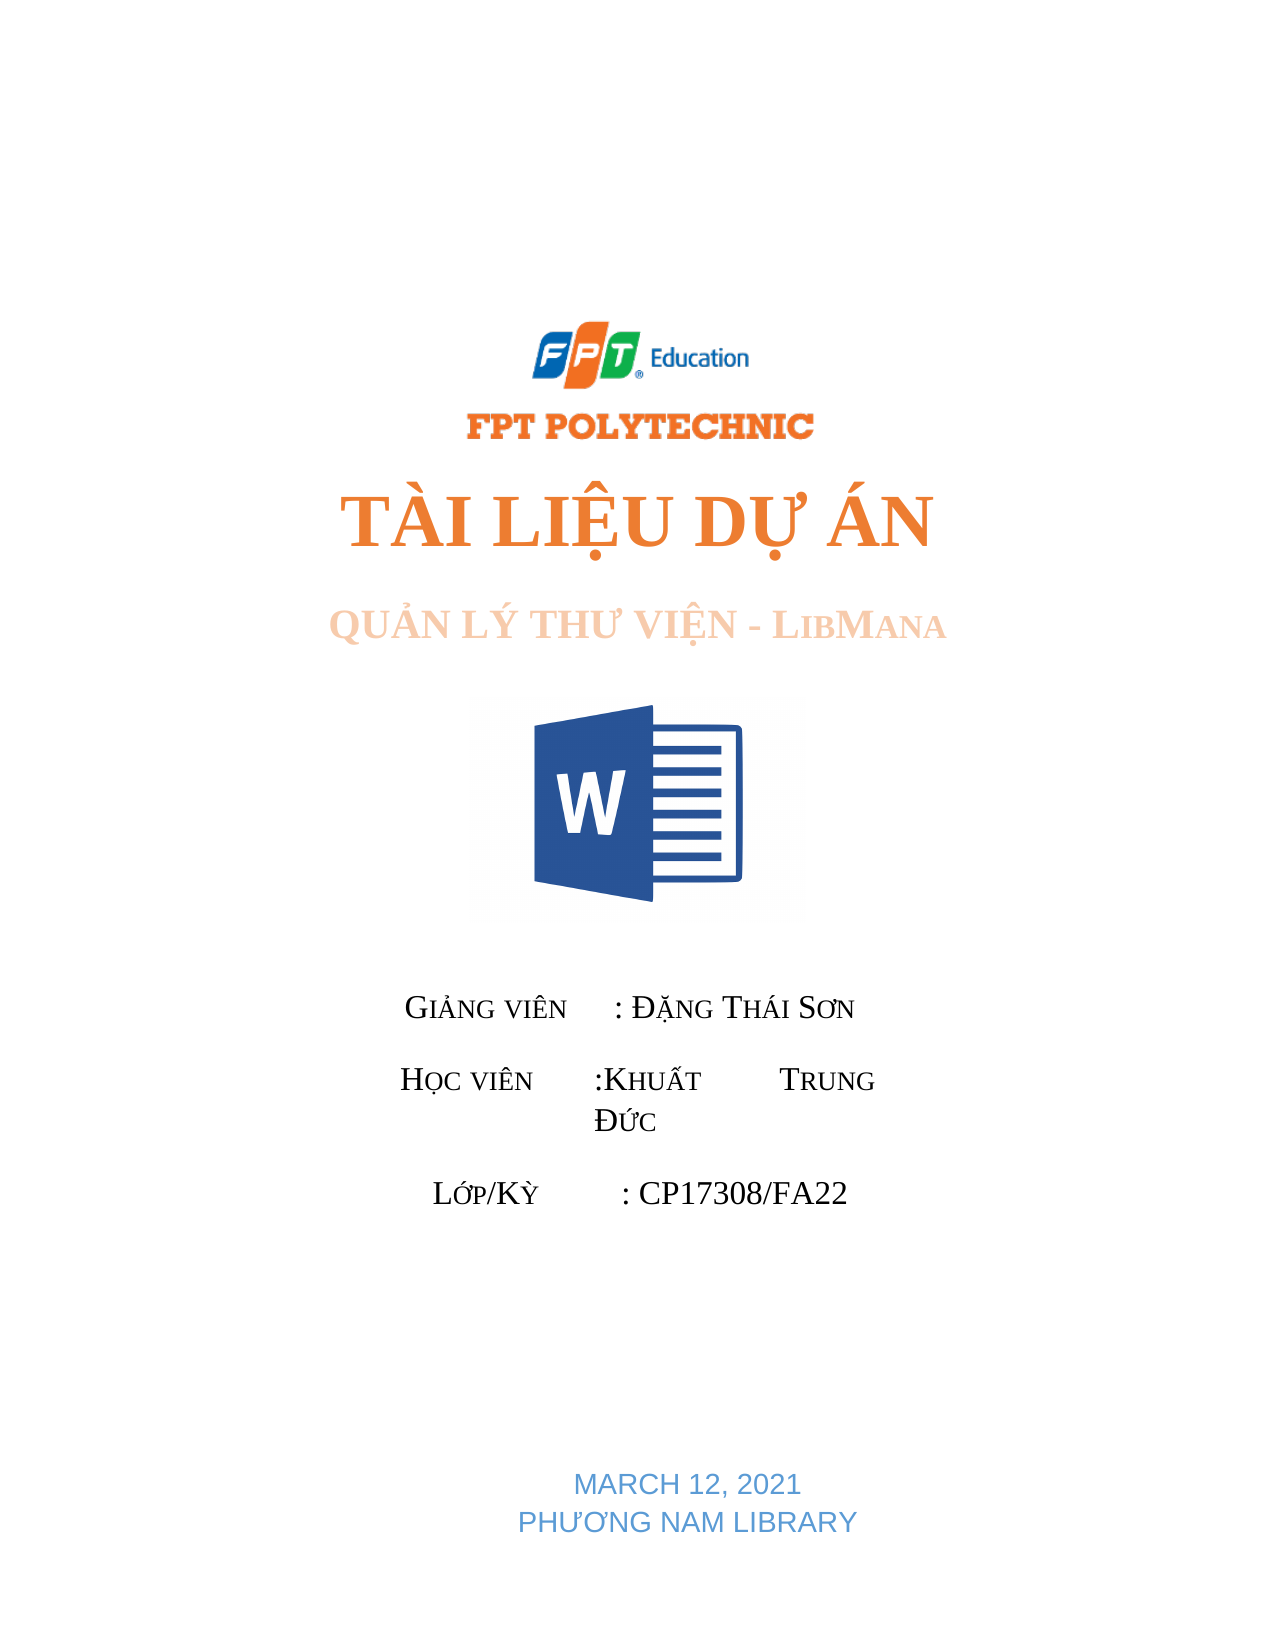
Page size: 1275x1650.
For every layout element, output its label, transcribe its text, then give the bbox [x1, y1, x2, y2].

table_cell Học viên [389, 1047, 583, 1161]
text QUẢN LÝ THƯ VIỆN - LibMana [150, 600, 1125, 648]
table_cell :Khuất Trung Đức [583, 1047, 886, 1161]
table_cell Lớp/Kỳ [389, 1161, 583, 1231]
text TÀI LIỆU DỰ ÁN [150, 476, 1125, 575]
table_header : Đặng Thái Sơn [583, 975, 886, 1047]
table_header Giảng viên [389, 975, 583, 1047]
picture [468, 697, 807, 923]
table_cell : CP17308/FA22 [583, 1161, 886, 1231]
picture [455, 310, 826, 451]
